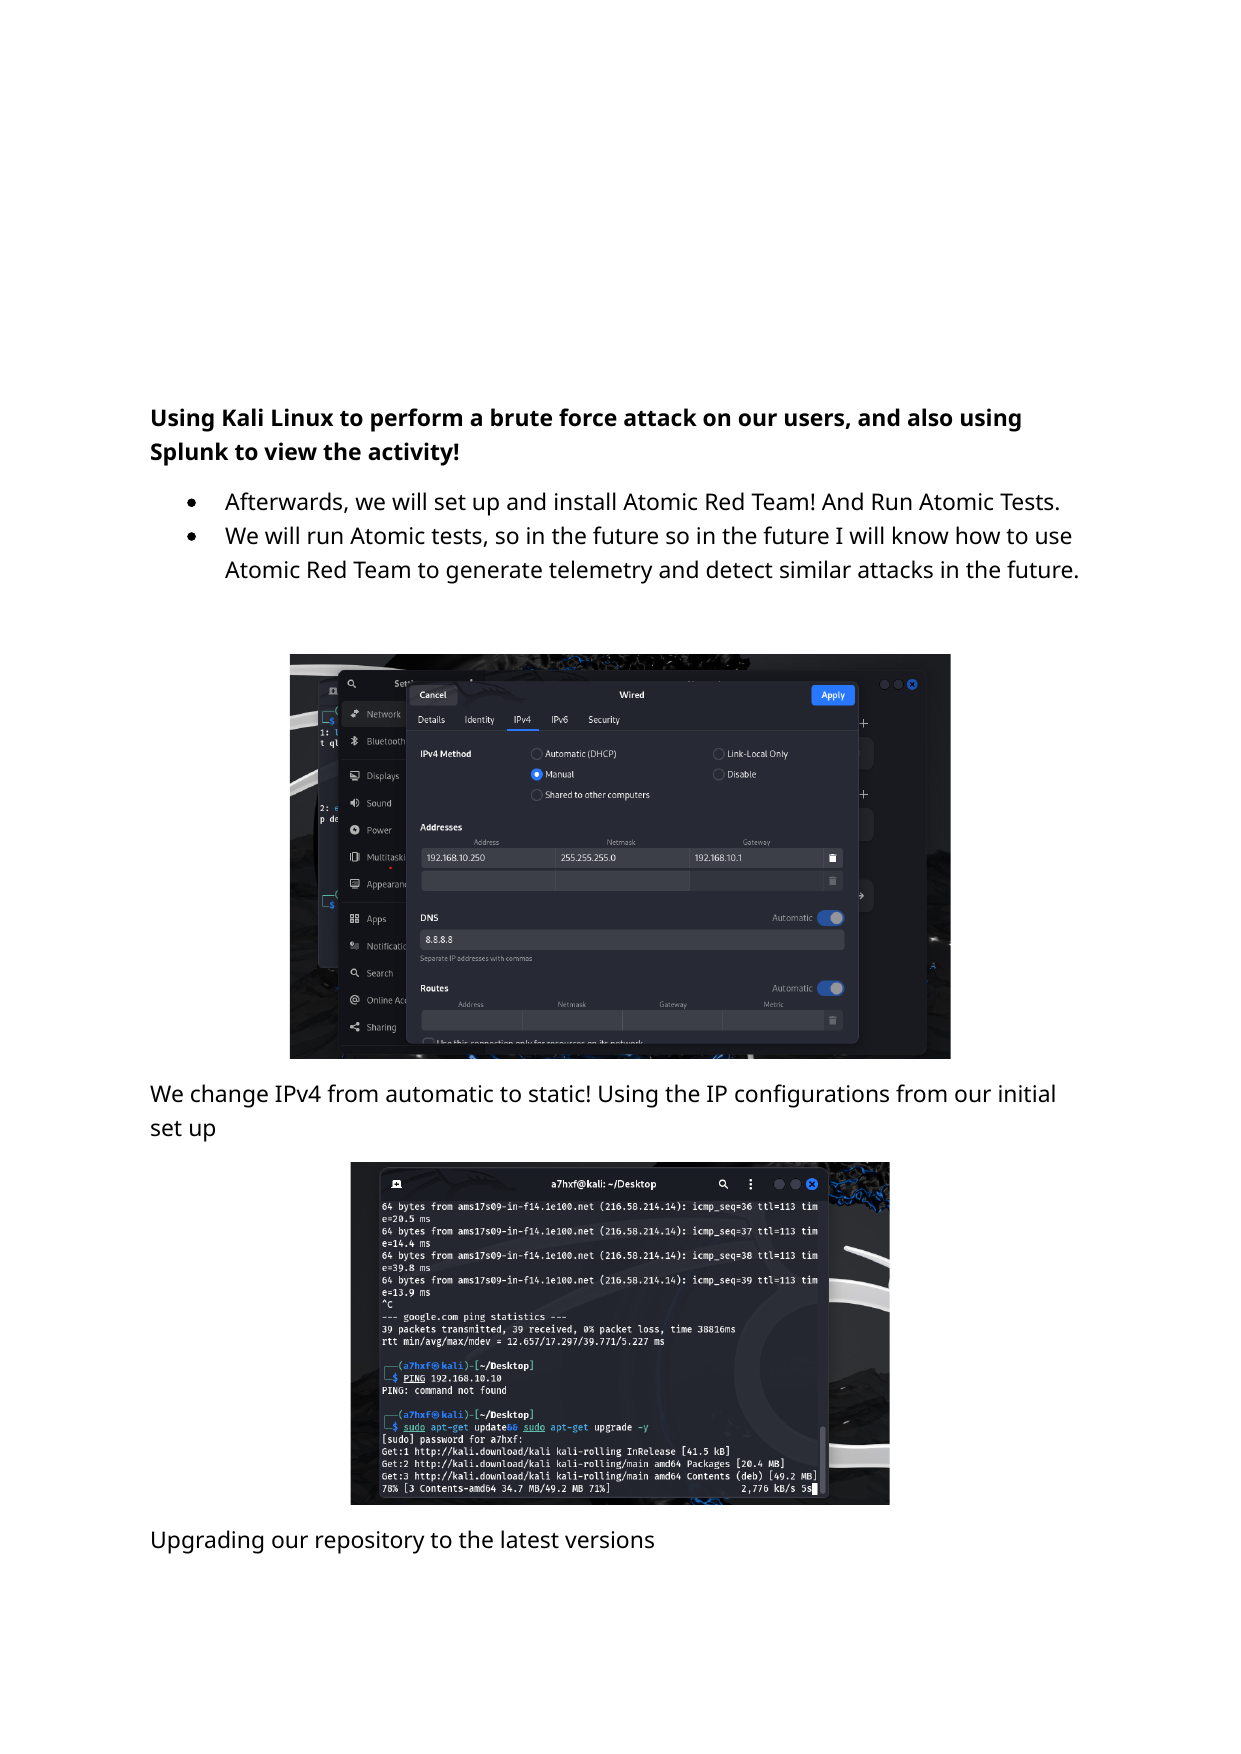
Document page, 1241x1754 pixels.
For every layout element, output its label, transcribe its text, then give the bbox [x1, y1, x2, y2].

list We will run Atomic tests, so in the future so in the future I will know how to use Atomic Red Team to generate telemetry and detect similar attacks in the future. [187, 520, 1090, 585]
list Afterwards, we will set up and install Atomic Red Team! And Run Atomic Tests. [187, 486, 1090, 517]
text Upgrading our repository to the latest versions [150, 1524, 1090, 1555]
picture [350, 1162, 890, 1505]
text We change IPv4 from automatic to static! Using the IP configurations from our initial set up [150, 1078, 1090, 1143]
text Using Kali Linux to perform a brute force attack on our users, and also using Splunk to view the activity! [150, 402, 1090, 467]
picture [289, 654, 951, 1059]
